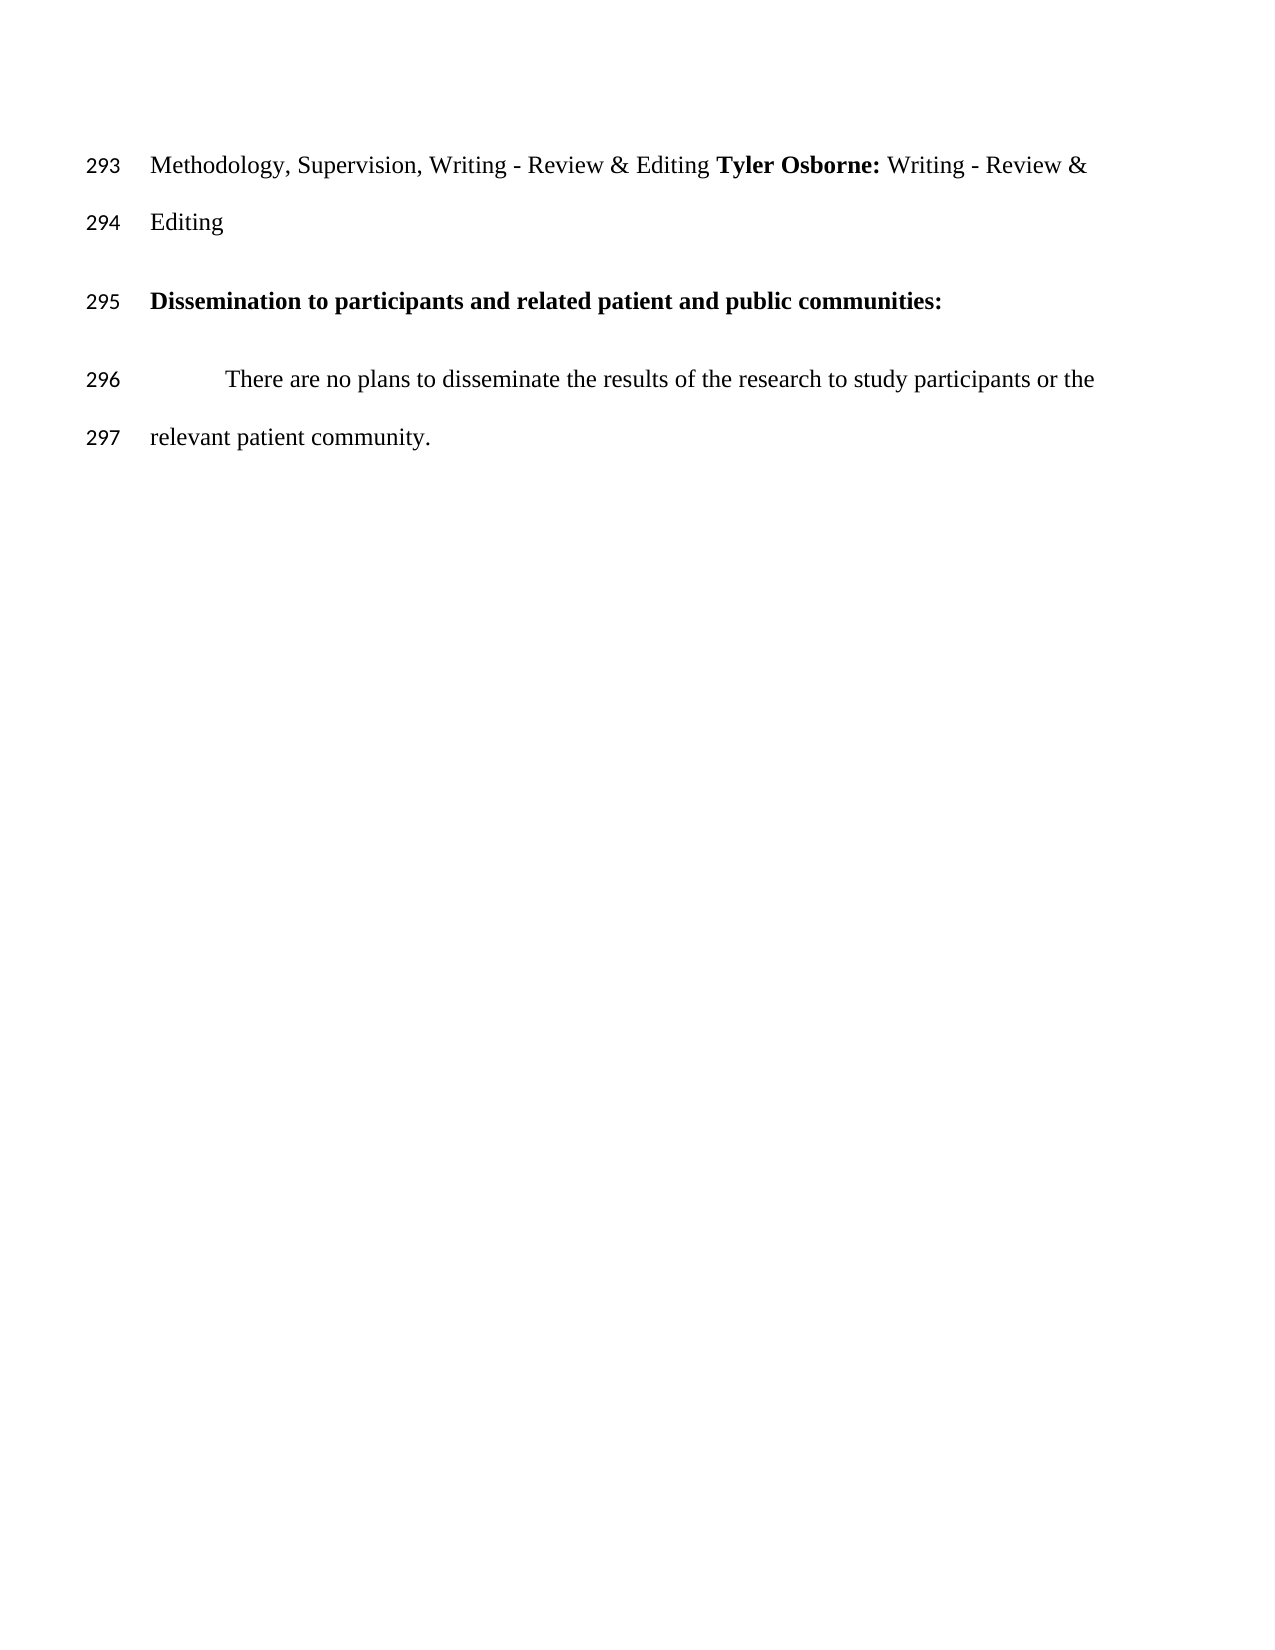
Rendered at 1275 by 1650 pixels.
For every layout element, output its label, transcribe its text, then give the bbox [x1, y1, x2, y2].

text There are no plans to disseminate the results of the research to study participants or the relevant patient community. [150, 364, 1125, 450]
text Dissemination to participants and related patient and public communities: [150, 286, 1125, 314]
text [150, 150, 1125, 236]
